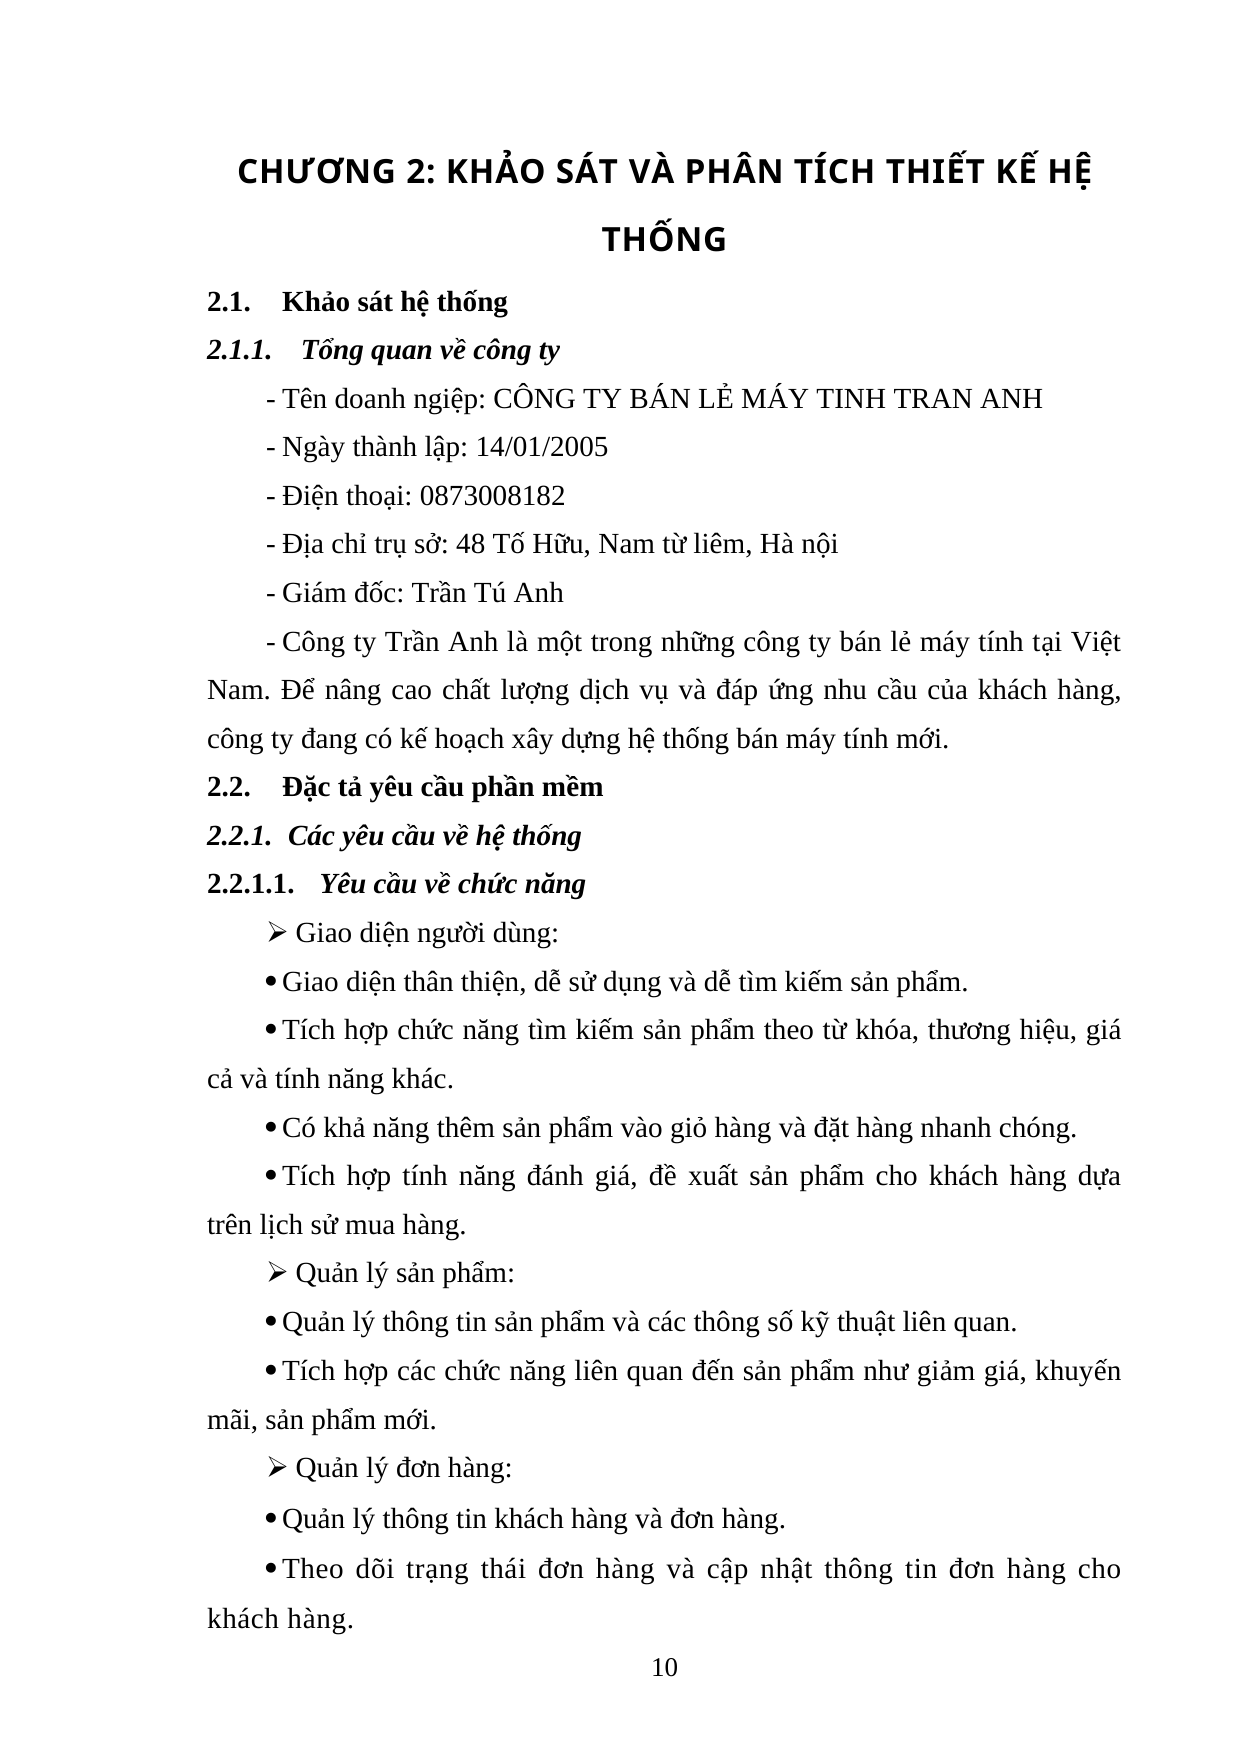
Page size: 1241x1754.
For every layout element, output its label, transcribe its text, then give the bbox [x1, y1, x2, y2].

list Quản lý sản phẩm: [207, 1256, 1122, 1289]
subtitle CHƯƠNG 2: KHẢO SÁT VÀ PHÂN TÍCH THIẾT KẾ HỆ THỐNG [207, 148, 1122, 261]
subtitle Khảo sát hệ thống [207, 284, 1122, 317]
list Giám đốc: Trần Tú Anh [207, 575, 1122, 609]
list Tích hợp các chức năng liên quan đến sản phẩm như giảm giá, khuyến mãi, sản phẩm mới. [207, 1353, 1122, 1435]
list Ngày thành lập: 14/01/2005 [207, 429, 1122, 463]
list Điện thoại: 0873008182 [207, 478, 1122, 512]
subtitle Đặc tả yêu cầu phần mềm [207, 769, 1122, 803]
list Quản lý thông tin sản phẩm và các thông số kỹ thuật liên quan. [207, 1304, 1122, 1338]
list Quản lý đơn hàng: [207, 1450, 1122, 1484]
list Có khả năng thêm sản phẩm vào giỏ hàng và đặt hàng nhanh chóng. [207, 1110, 1122, 1143]
list Yêu cầu về chức năng [207, 866, 1122, 900]
list Giao diện người dùng: [207, 915, 1122, 949]
list Theo dõi trạng thái đơn hàng và cập nhật thông tin đơn hàng cho khách hàng. [207, 1551, 1122, 1635]
list Các yêu cầu về hệ thống [207, 818, 1122, 851]
list Địa chỉ trụ sở: 48 Tố Hữu, Nam từ liêm, Hà nội [207, 527, 1122, 560]
list Tên doanh ngiệp: CÔNG TY BÁN LẺ MÁY TINS DSSH TRAN ANH [207, 381, 1122, 414]
list Tích hợp tính năng đánh giá, đề xuất sản phẩm cho khách hàng dựa trên lịch sử mua hàng. [207, 1158, 1122, 1241]
list Tích hợp chức năng tìm kiếm sản phẩm theo từ khóa, thương hiệu, giá cả và tính năng khác. [207, 1012, 1122, 1095]
subtitle Tổng quan về công ty [207, 332, 1122, 366]
list Công ty Trần Anh là một trong những công ty bán lẻ máy tính tại Việt Nam. Để nâng cao chất lượng dịch vụ và đáp ứng nhu cầu của khách hàng, công ty đang có kế hoạch xây dựng hệ thống bán máy tính mới. [207, 624, 1122, 754]
list Quản lý thông tin khách hàng và đơn hàng. [207, 1501, 1122, 1534]
list Giao diện thân thiện, dễ sử dụng và dễ tìm kiếm sản phẩm. [207, 964, 1122, 997]
